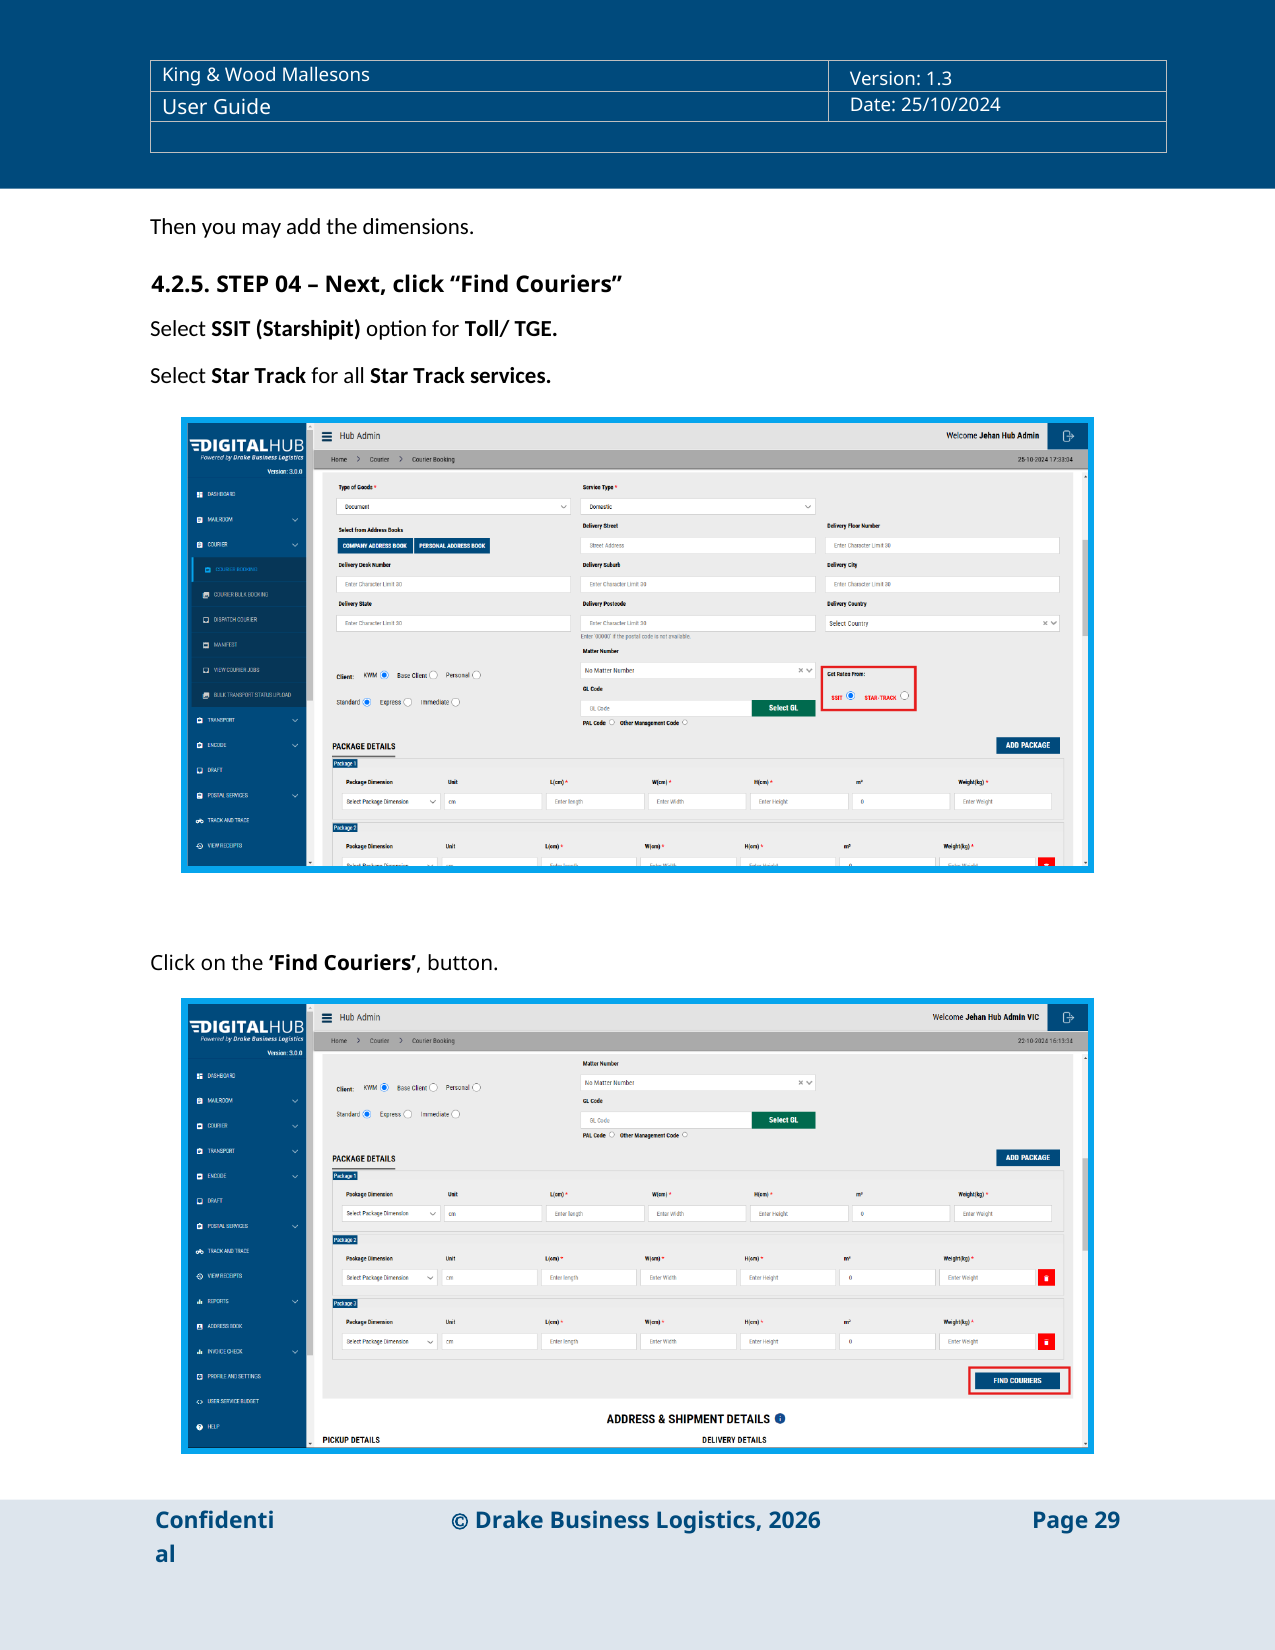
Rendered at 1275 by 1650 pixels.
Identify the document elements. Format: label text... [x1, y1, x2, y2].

subtitle STEP 04 – Next, click “Find Couriers” [150, 268, 1125, 299]
text Select SSIT (Starshipit) option for Toll/ TGE. [150, 314, 1125, 342]
text Then you may add the dimensions. [150, 212, 1125, 240]
text Select Star Track for all Star Track services. [150, 361, 1125, 389]
picture [189, 1005, 1087, 1447]
picture [188, 424, 1087, 865]
text Click on the ‘Find Couriers’, button. [150, 948, 1125, 977]
